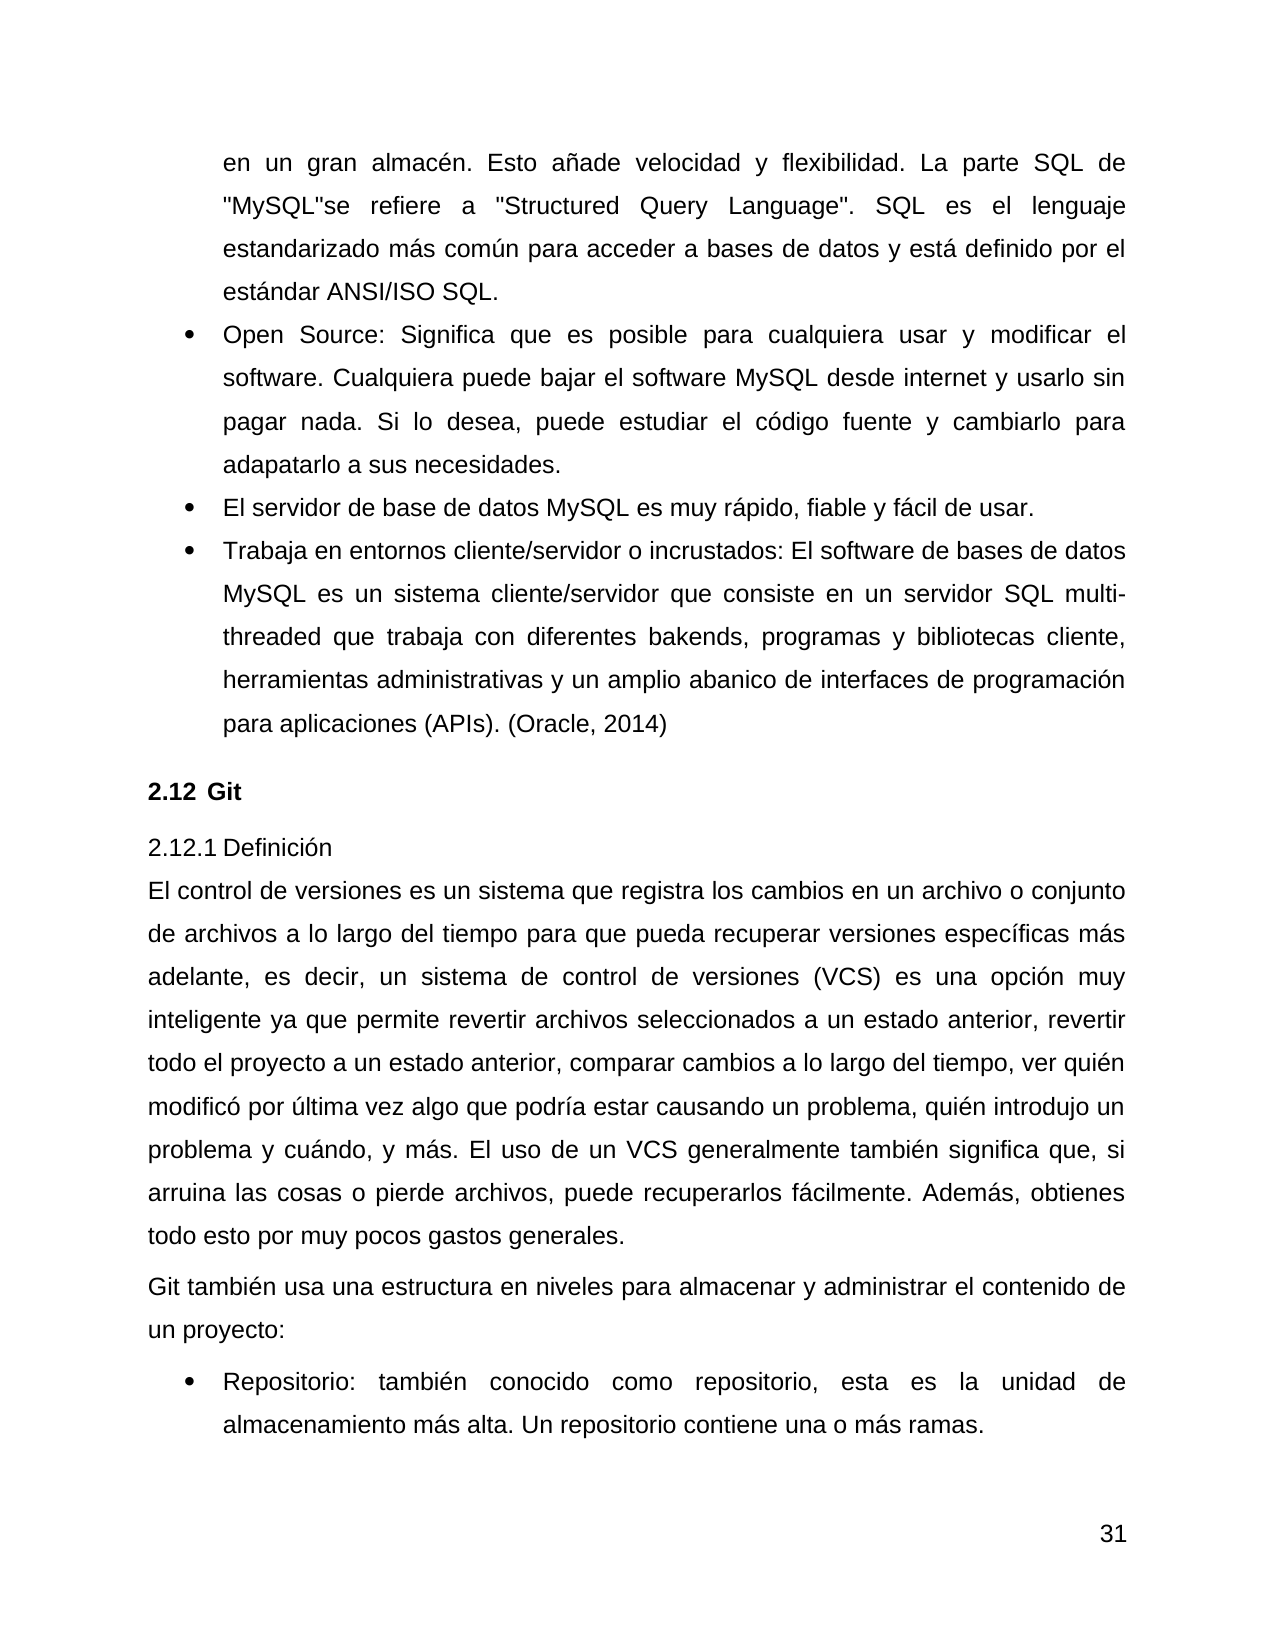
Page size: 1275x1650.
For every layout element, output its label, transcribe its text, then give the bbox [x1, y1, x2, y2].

list Repositorio: también conocido como repositorio, esta es la unidad de almacenamiento más alta. Un repositorio contiene una o más ramas. [185, 1367, 1127, 1439]
list Open Source: Significa que es posible para cualquiera usar y modificar el software. Cualquiera puede bajar el software MySQL desde internet y usarlo sin pagar nada. Si lo desea, puede estudiar el código fuente y cambiarlo para adapatarlo a sus necesidades. [185, 320, 1127, 478]
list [185, 148, 1127, 306]
text Git también usa una estructura en niveles para almacenar y administrar el contenido de un proyecto: [148, 1272, 1127, 1344]
text El control de versiones es un sistema que registra los cambios en un archivo o conjunto de archivos a lo largo del tiempo para que pueda recuperar versiones específicas más adelante, es decir, un sistema de control de versiones (VCS) es una opción muy inteligente ya que permite revertir archivos seleccionados a un estado anterior, revertir todo el proyecto a un estado anterior, comparar cambios a lo largo del tiempo, ver quién modificó por última vez algo que podría estar causando un problema, quién introdujo un problema y cuándo, y más. El uso de un VCS generalmente también significa que, si arruina las cosas o pierde archivos, puede recuperarlos fácilmente. Además, obtienes todo esto por muy pocos gastos generales. [148, 876, 1127, 1250]
text Definición [148, 833, 1127, 862]
list Trabaja en entornos cliente/servidor o incrustados: El software de bases de datos MySQL es un sistema cliente/servidor que consiste en un servidor SQL multi-threaded que trabaja con diferentes bakends, programas y bibliotecas cliente, herramientas administrativas y un amplio abanico de interfaces de programación para aplicaciones (APIs). [185, 536, 1127, 737]
text Git [148, 777, 1127, 806]
list El servidor de base de datos MySQL es muy rápido, fiable y fácil de usar. [185, 493, 1127, 522]
